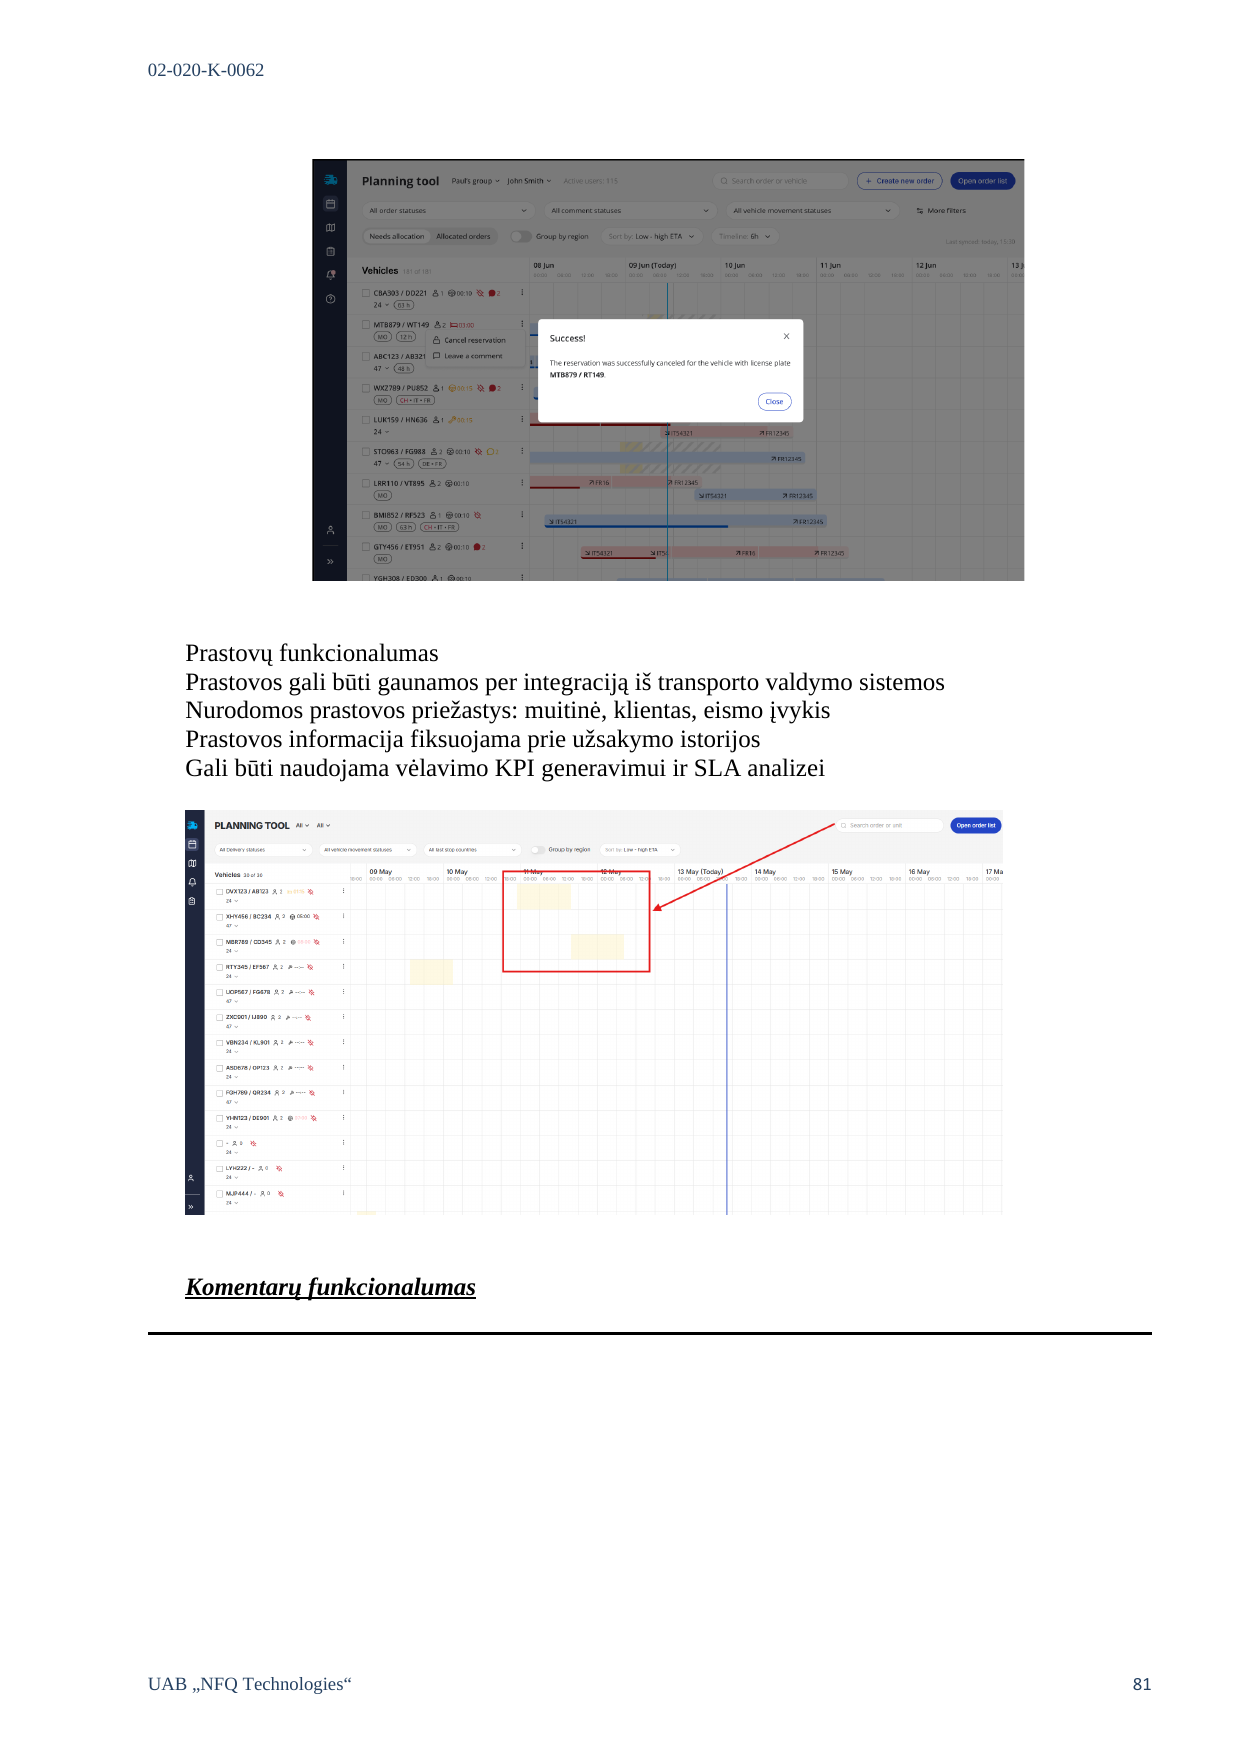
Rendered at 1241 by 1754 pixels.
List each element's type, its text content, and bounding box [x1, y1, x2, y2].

text Prastovų funkcionalumas [148, 638, 1152, 667]
picture [185, 810, 1003, 1215]
text Nurodomos prastovos priežastys: muitinė, klientas, eismo įvykis [148, 695, 1152, 724]
text Komentarų funkcionalumas [148, 1272, 1152, 1301]
text Gali būti naudojama vėlavimo KPI generavimui ir SLA analizei [148, 753, 1152, 782]
text Prastovos informacija fiksuojama prie užsakymo istorijos [148, 724, 1152, 753]
picture [312, 159, 1025, 581]
text Prastovos gali būti gaunamos per integraciją iš transporto valdymo sistemos [148, 667, 1152, 695]
